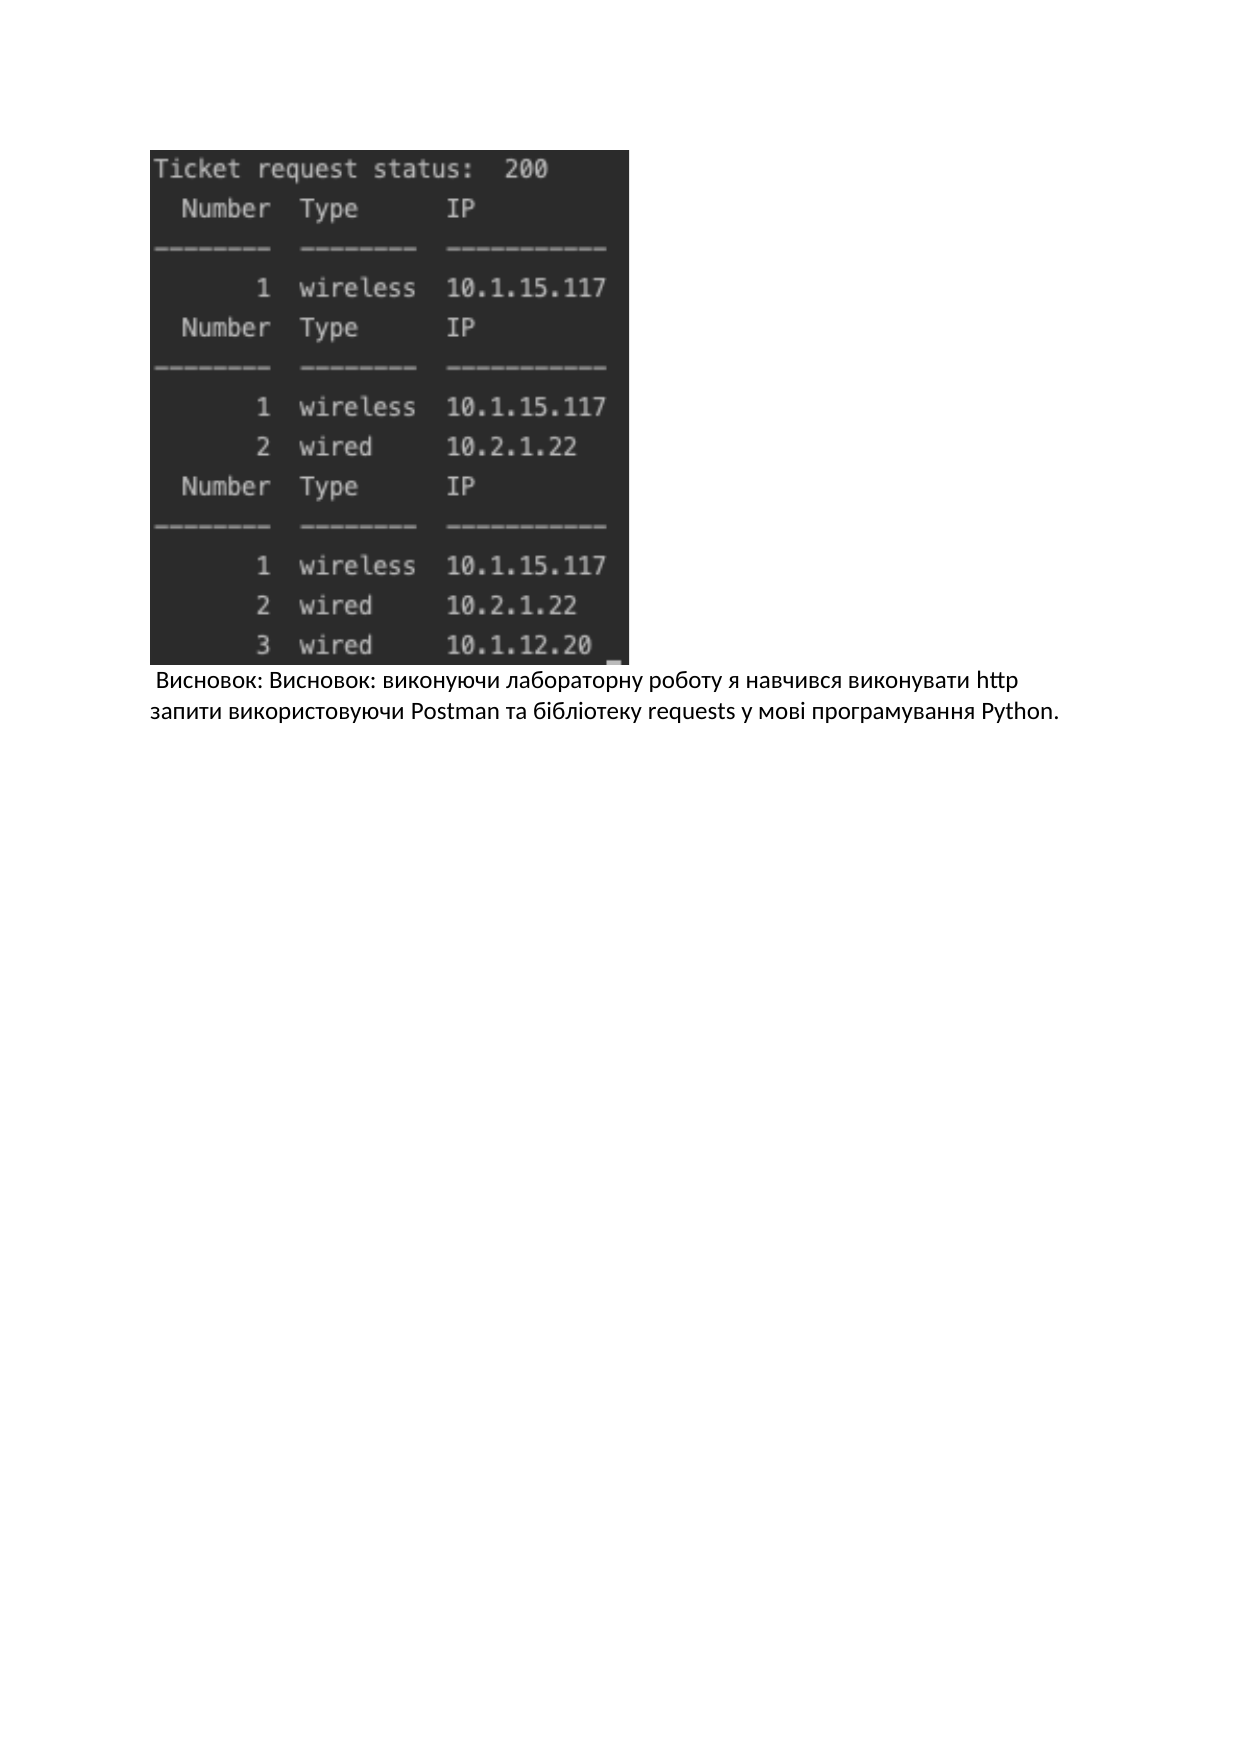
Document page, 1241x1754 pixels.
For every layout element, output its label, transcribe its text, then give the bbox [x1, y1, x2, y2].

text Висновок: Висновок: виконуючи лабораторну роботу я навчився виконувати http запити використовуючи Postman та бібліотеку requests у мові програмування Python. [150, 664, 1090, 726]
picture [150, 150, 630, 665]
